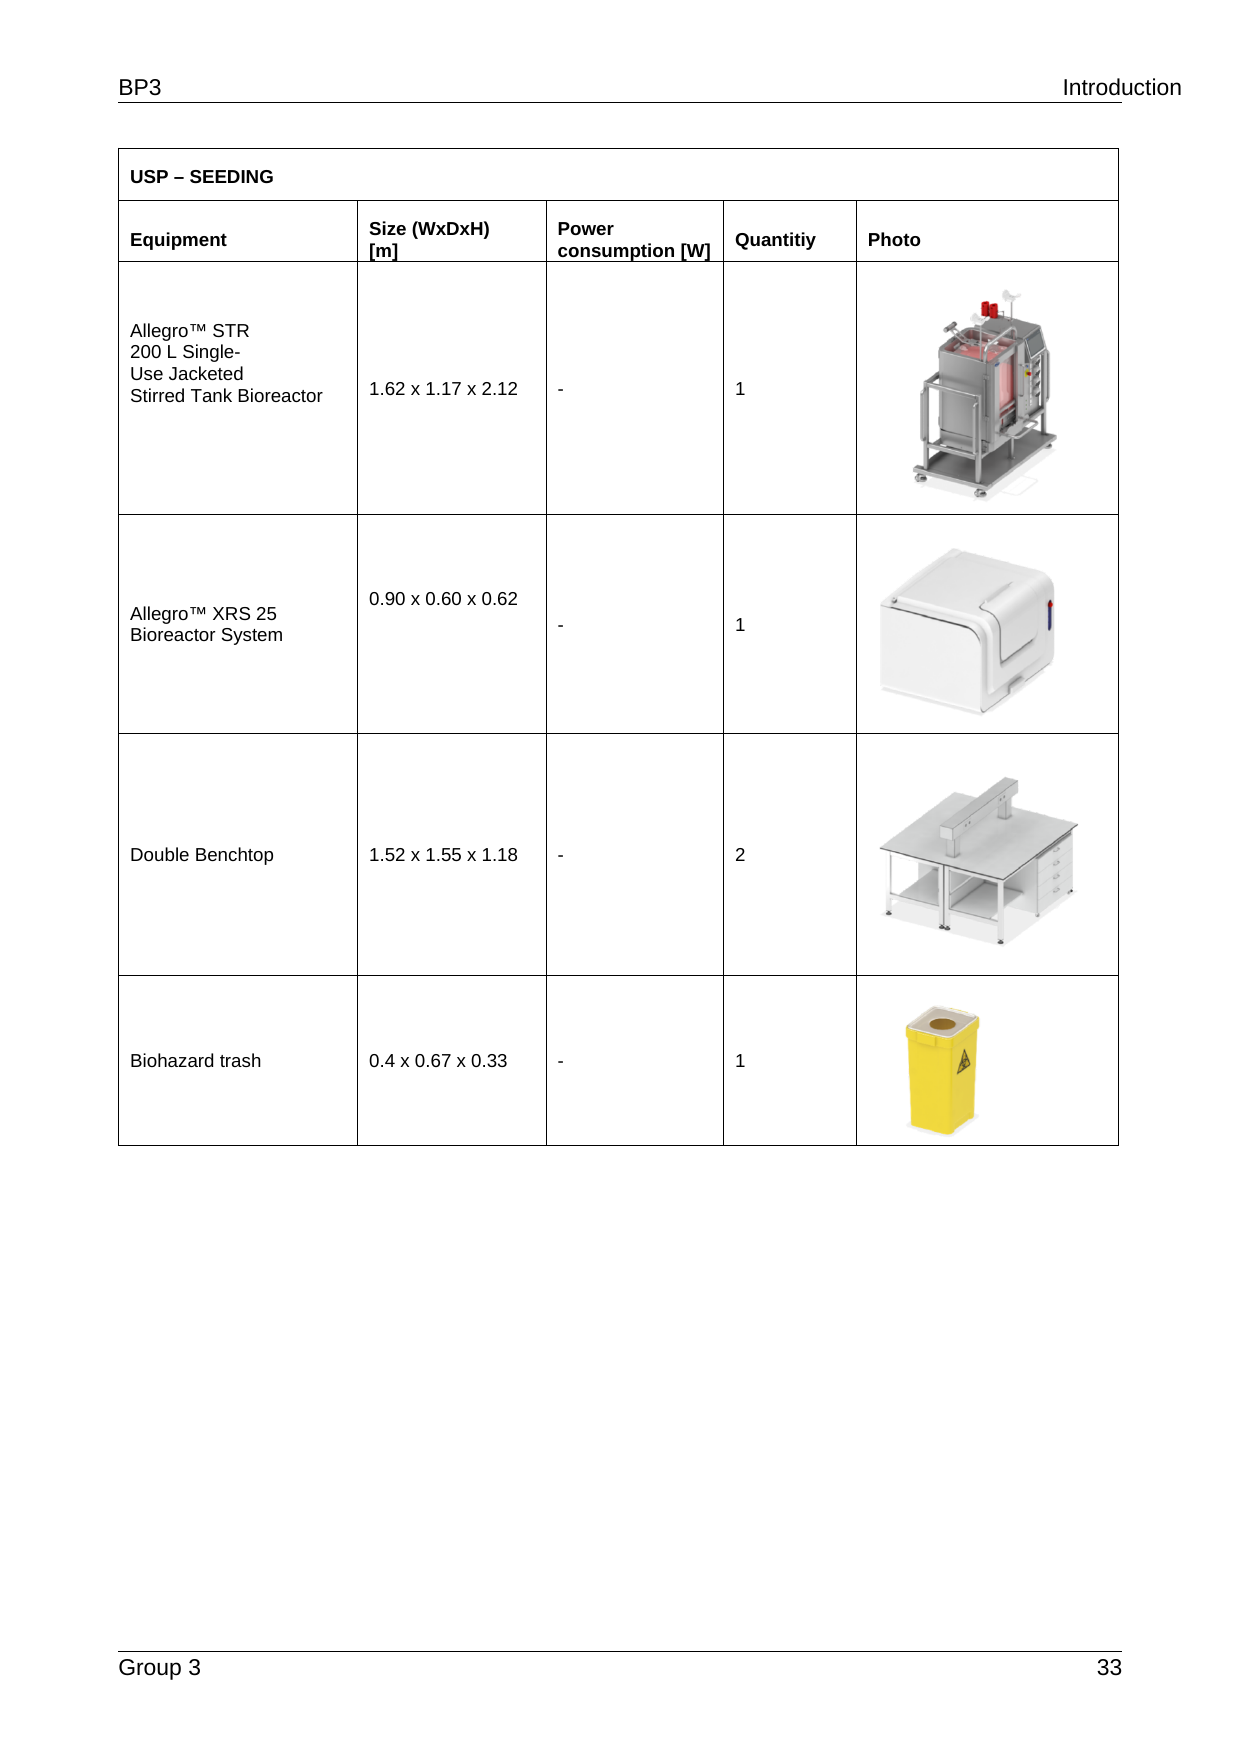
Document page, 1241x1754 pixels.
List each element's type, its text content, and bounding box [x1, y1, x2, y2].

table_cell Quantitiy [724, 201, 856, 261]
table_cell [857, 515, 1118, 733]
table_cell USP – SEEDING [119, 149, 1118, 200]
picture [867, 532, 1067, 732]
table_cell Allegro™ STR 200 L Single- Use Jacketed Stirred Tank Bioreactor [119, 262, 357, 514]
picture [867, 992, 1018, 1143]
picture [867, 751, 1090, 973]
table_cell 1 [724, 262, 856, 514]
table_cell 2 [724, 734, 856, 975]
table_cell Equipment [119, 201, 357, 261]
table_cell 1.62 x 1.17 x 2.12 [358, 262, 546, 514]
table_cell - [547, 976, 723, 1145]
table_cell [857, 262, 1118, 514]
table_cell Biohazard trash [119, 976, 357, 1145]
table_cell [857, 976, 1118, 1145]
table_cell Size (WxDxH) [m] [358, 201, 546, 261]
table_cell [857, 734, 1118, 975]
table_cell 1 [724, 976, 856, 1145]
table_cell Power consumption [W] [547, 201, 723, 261]
table_cell - [547, 734, 723, 975]
table_cell 1.52 x 1.55 x 1.18 [358, 734, 546, 975]
table_cell - [547, 262, 723, 514]
table_cell 0.90 x 0.60 x 0.62 [358, 515, 546, 733]
table_cell 1 [724, 515, 856, 733]
table_cell Double Benchtop [119, 734, 357, 975]
table_cell 0.4 x 0.67 x 0.33 [358, 976, 546, 1145]
table_cell Allegro™ XRS 25 Bioreactor System [119, 515, 357, 733]
table_cell - [547, 515, 723, 733]
table_cell Photo [857, 201, 1118, 261]
picture [867, 278, 1102, 513]
